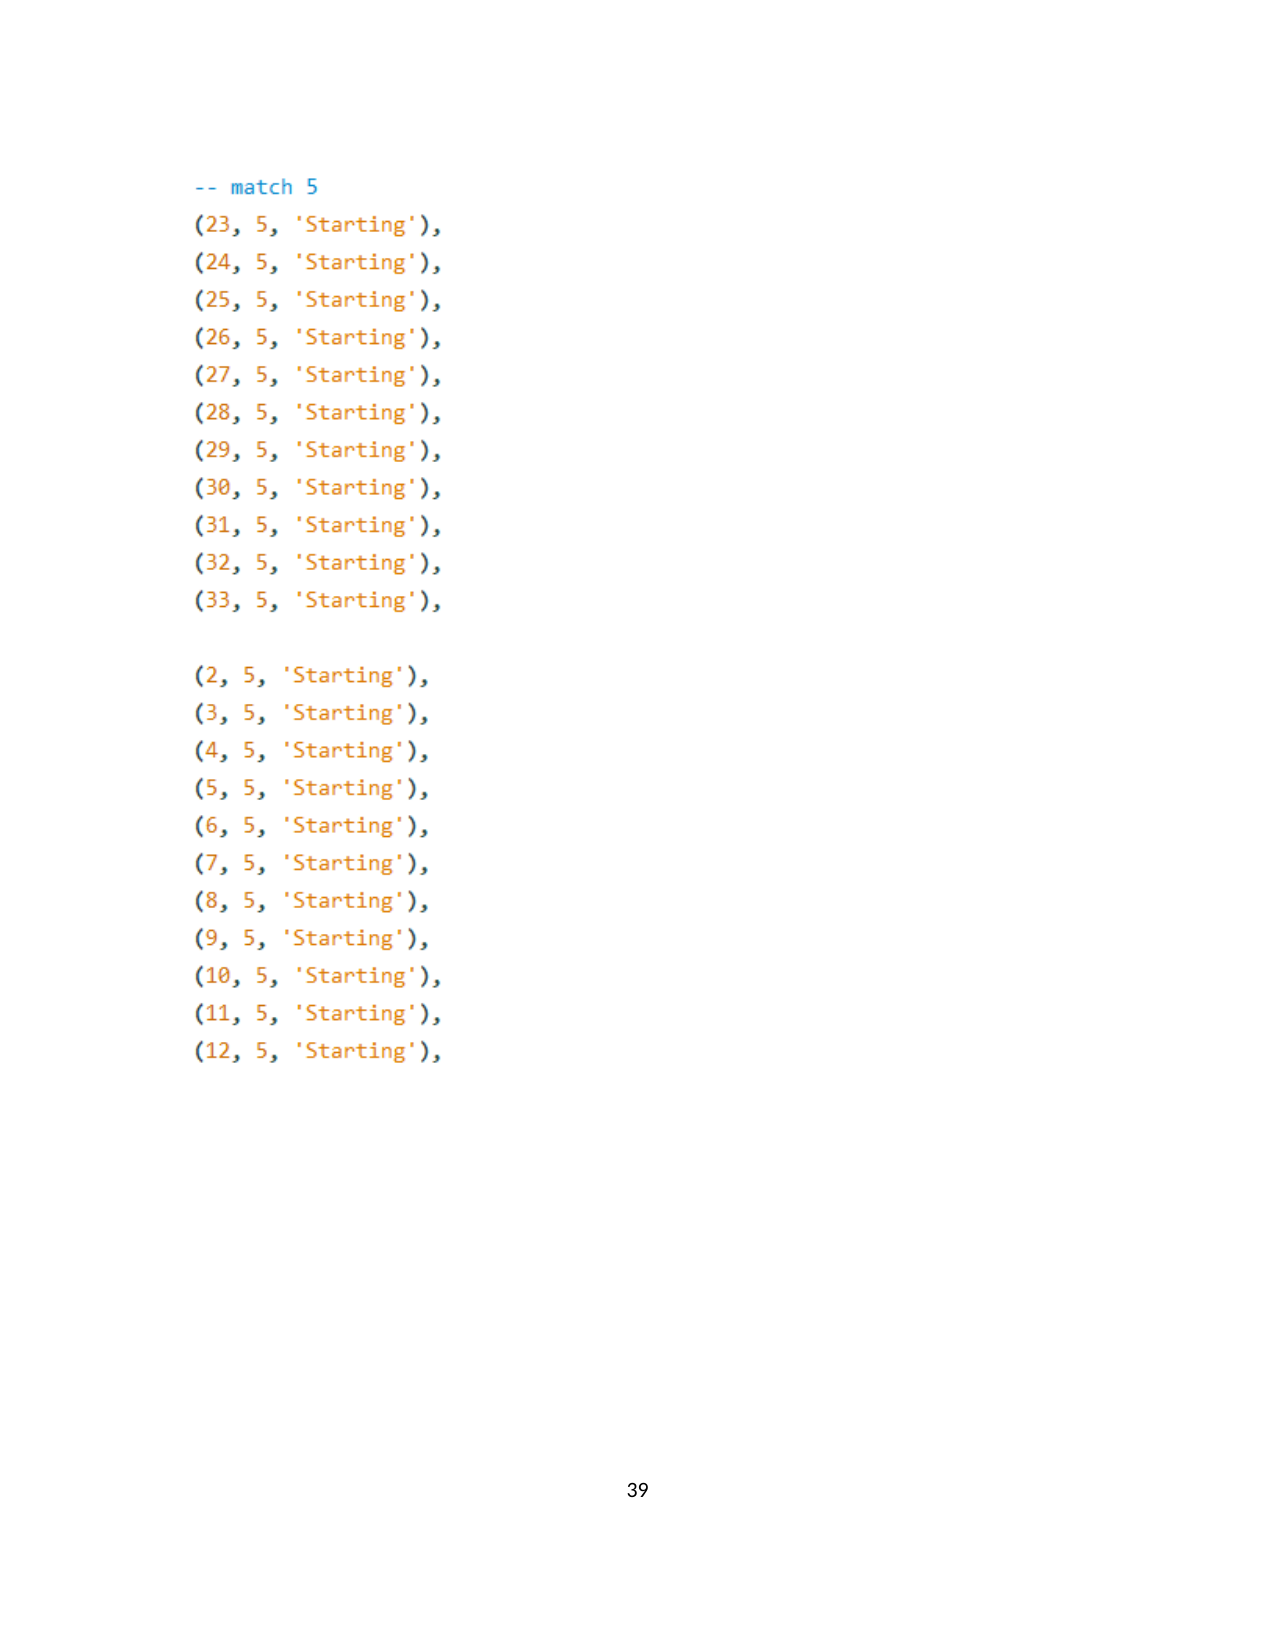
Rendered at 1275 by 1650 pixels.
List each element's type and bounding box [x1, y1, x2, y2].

picture [187, 150, 933, 1077]
